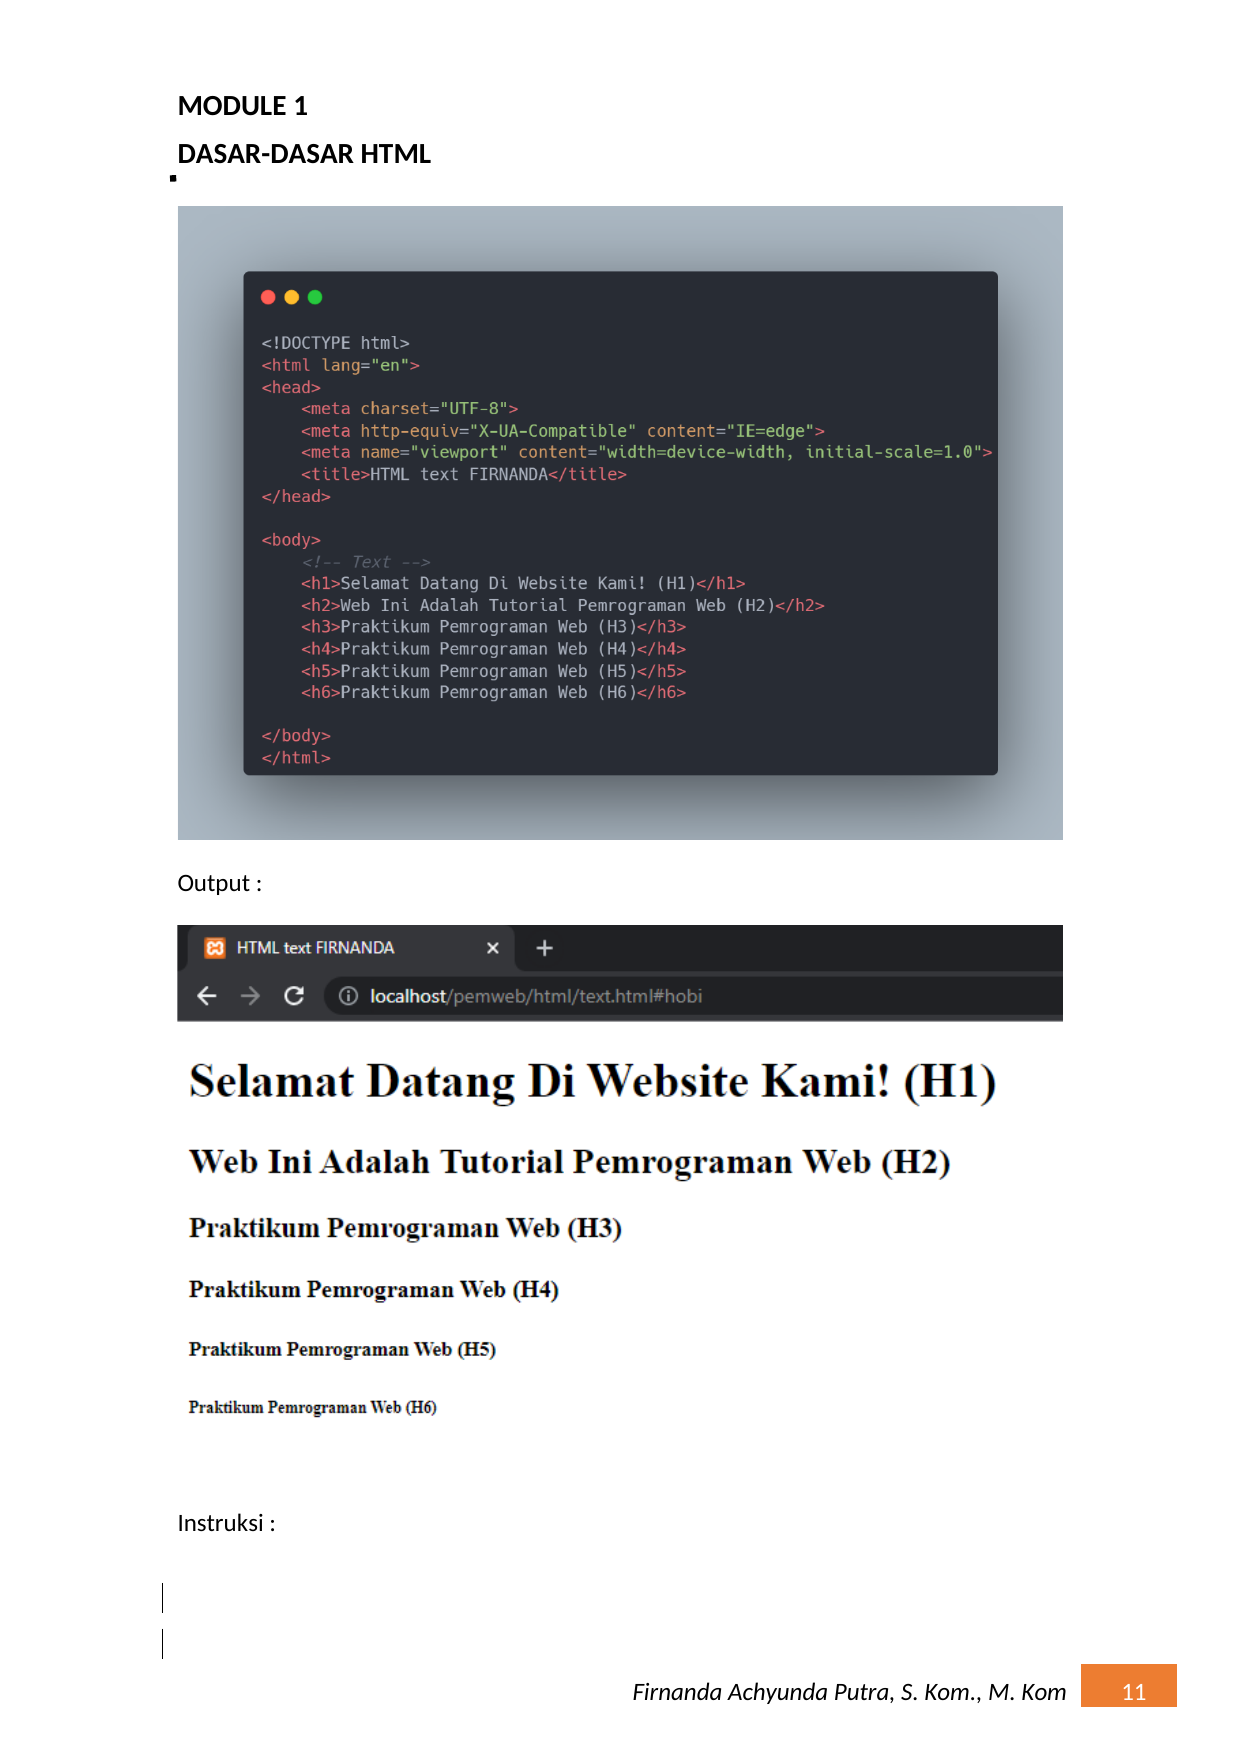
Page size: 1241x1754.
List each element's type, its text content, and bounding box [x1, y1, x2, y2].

picture [177, 206, 1063, 840]
text Output : [177, 868, 1063, 898]
picture [177, 925, 1063, 1480]
text Instruksi : [177, 1507, 1063, 1538]
